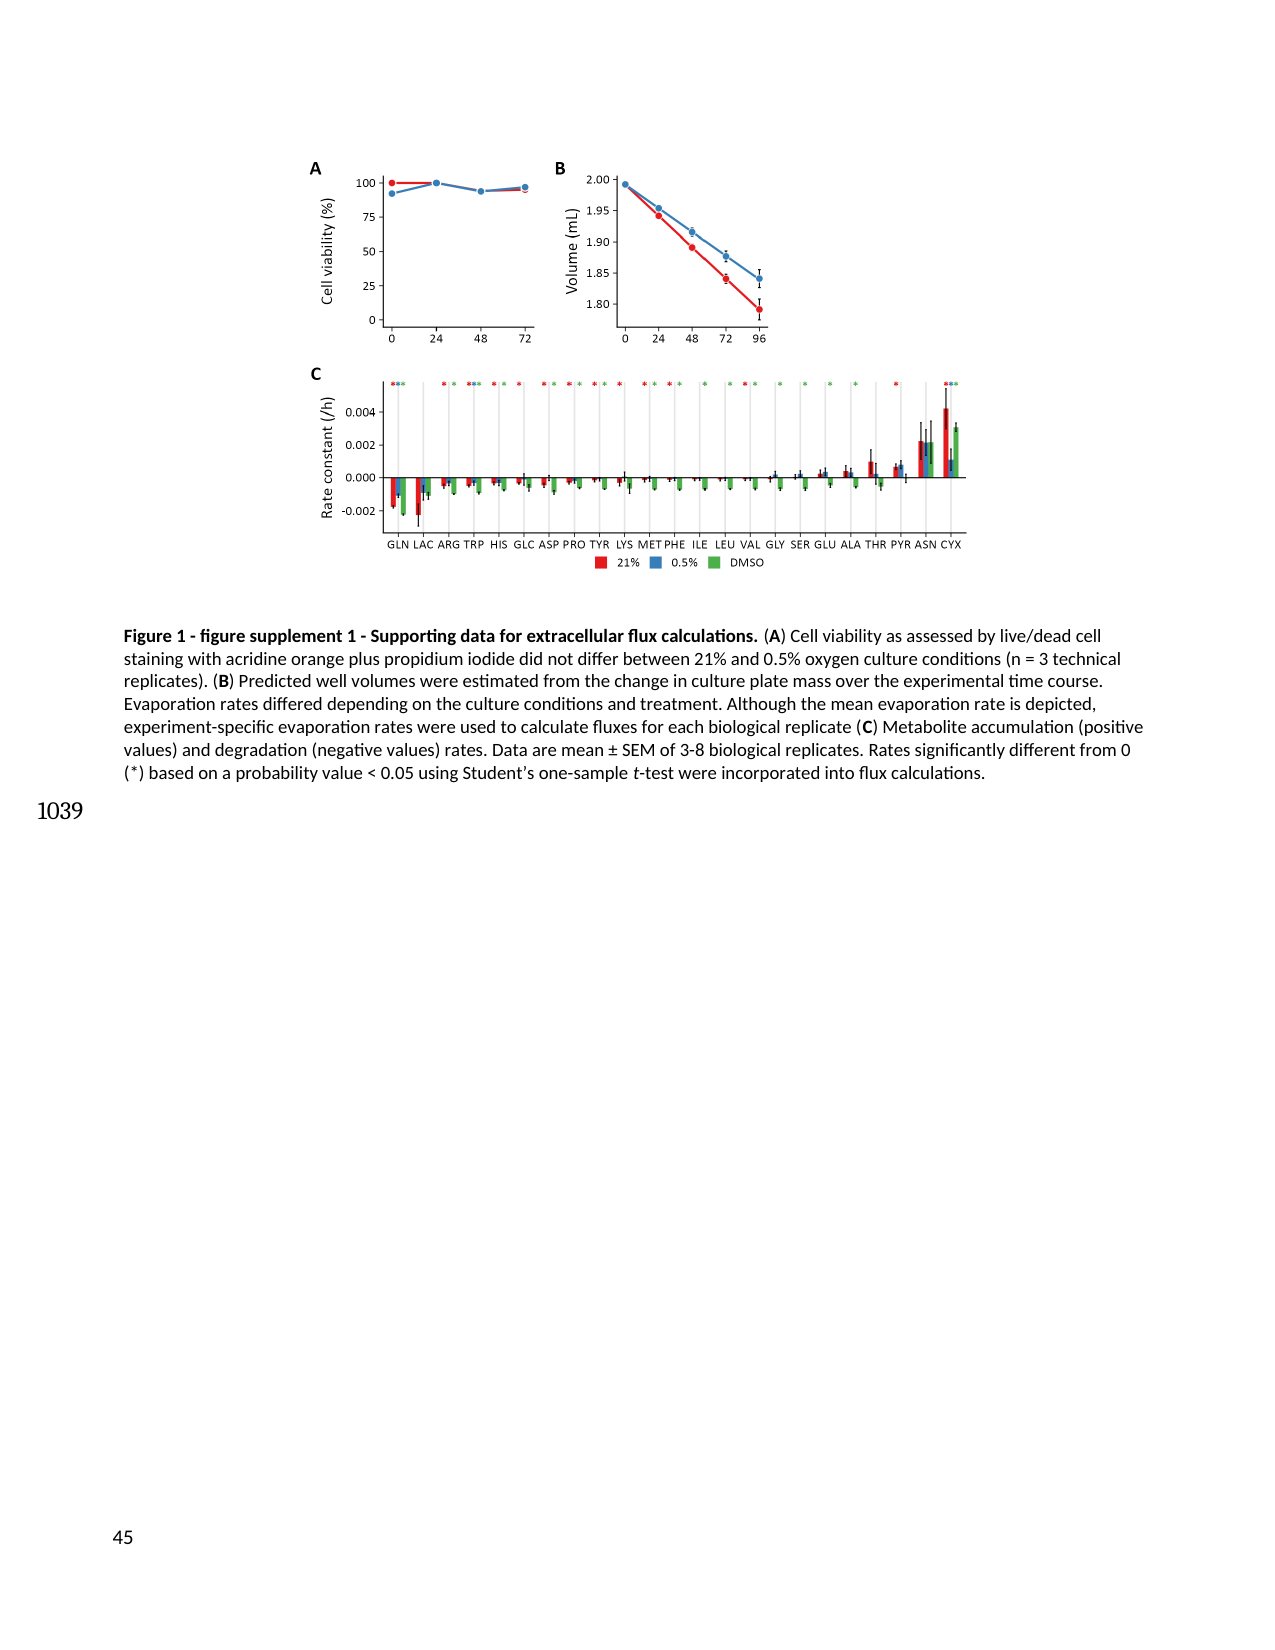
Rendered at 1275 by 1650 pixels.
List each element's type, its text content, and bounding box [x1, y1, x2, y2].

picture [302, 150, 973, 589]
table_header Figure 1 - figure supplement 1 - Supporting data for extracellular flux calculations. (A) Cell viability as assessed by live/dead cell staining with acridine orange plus propidium iodide did not differ between 21% and 0.5% oxygen culture conditions (n = 3 technical replicates). (B) Predicted well volumes were estimated from the change in culture plate mass over the experimental time course. Evaporation rates differed depending on the culture conditions and treatment. Although the mean evaporation rate is depicted, experiment-specific evaporation rates were used to calculate fluxes for each biological replicate (C) Metabolite accumulation (positive values) and degradation (negative values) rates. Data are mean ± SEM of 3-8 biological replicates. Rates significantly different from 0 (*) based on a probability value < 0.05 using Student’s one-sample t-test were incorporated into flux calculations. [113, 150, 1162, 797]
